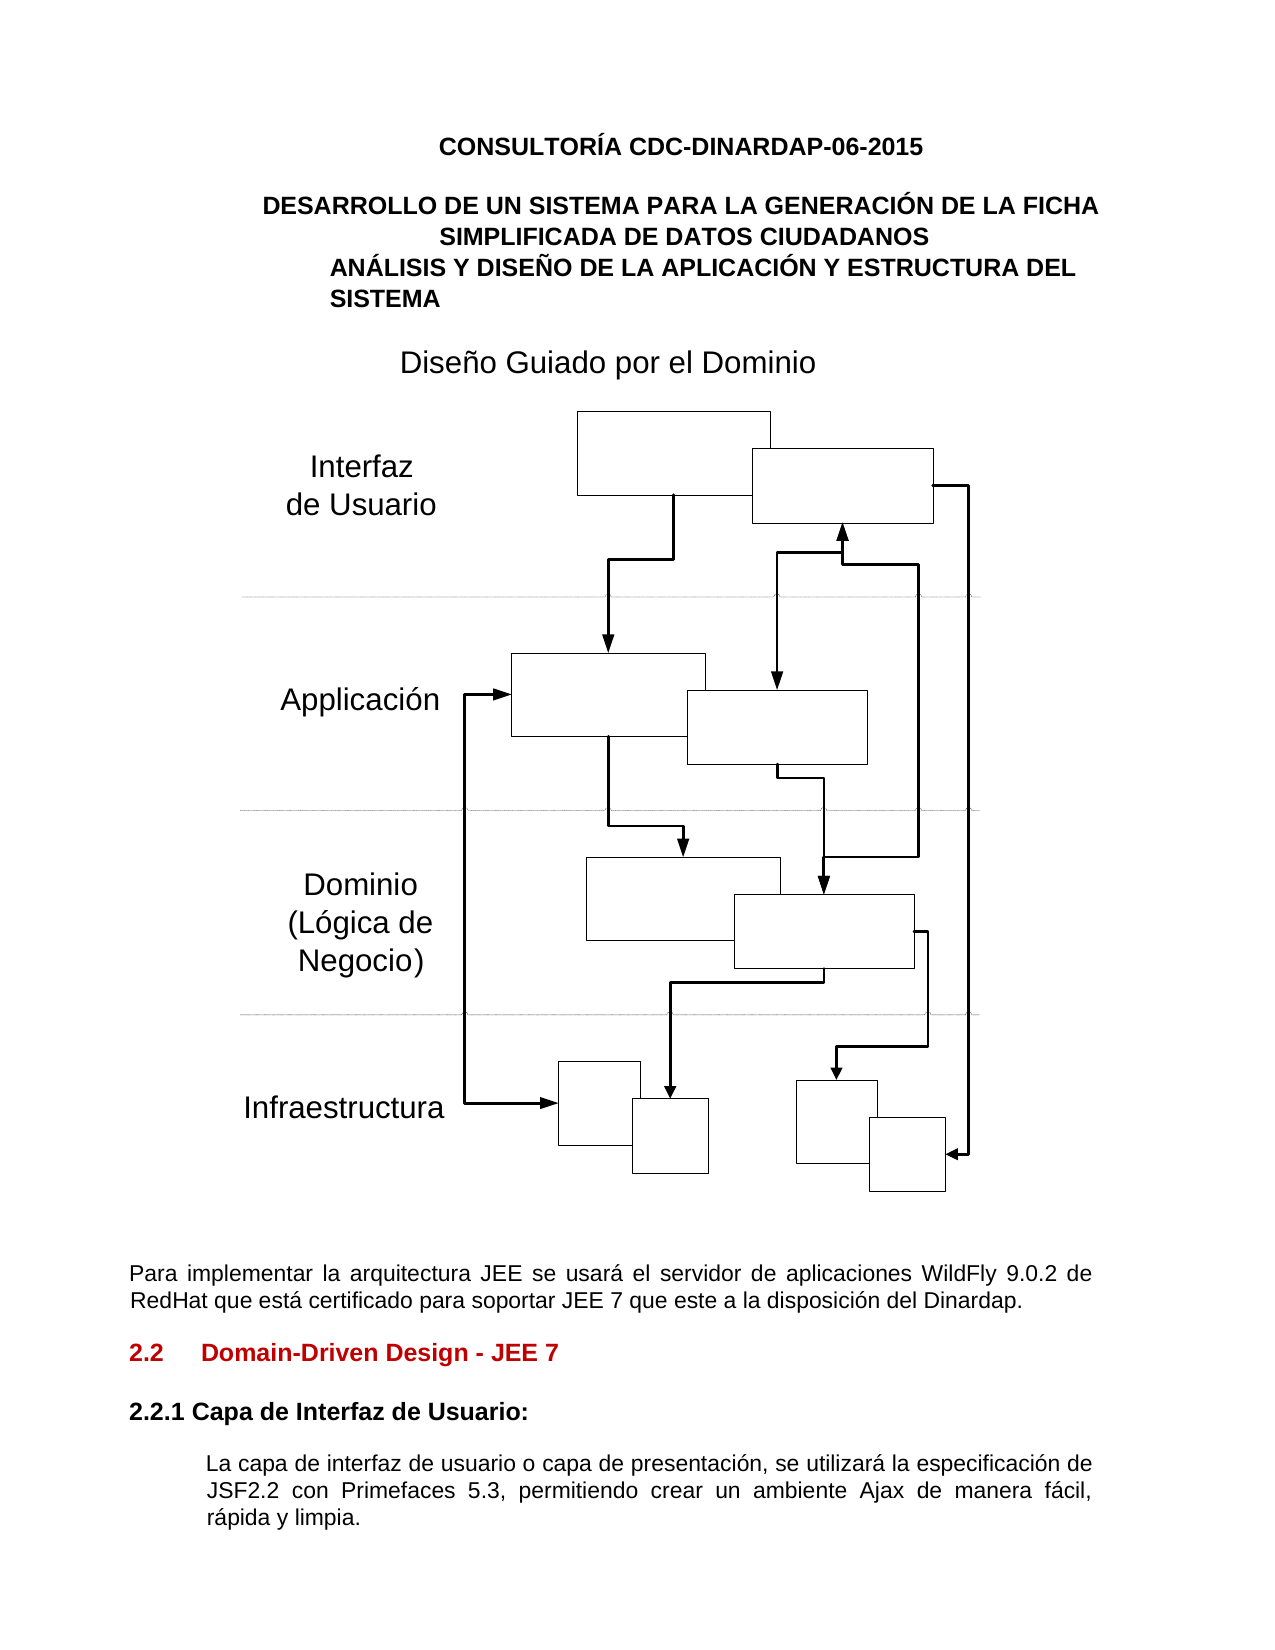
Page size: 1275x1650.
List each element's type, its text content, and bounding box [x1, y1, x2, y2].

text La capa de interfaz de usuario o capa de presentación, se utilizará la especificación de JSF2.2 con Primefaces 5.3, permitiendo crear un ambiente Ajax de manera fácil, rápida y limpia. [206, 1449, 1093, 1530]
text Para implementar la arquitectura JEE se usará el servidor de aplicaciones WildFly 9.0.2 de RedHat que está certificado para soportar JEE 7 que este a la disposición del Dinardap. [129, 1260, 1093, 1313]
text 2.2.1 Capa de Interfaz de Usuario: [129, 1397, 1173, 1425]
subtitle 2.2 Domain-Driven Design - JEE 7 [129, 1338, 1173, 1367]
